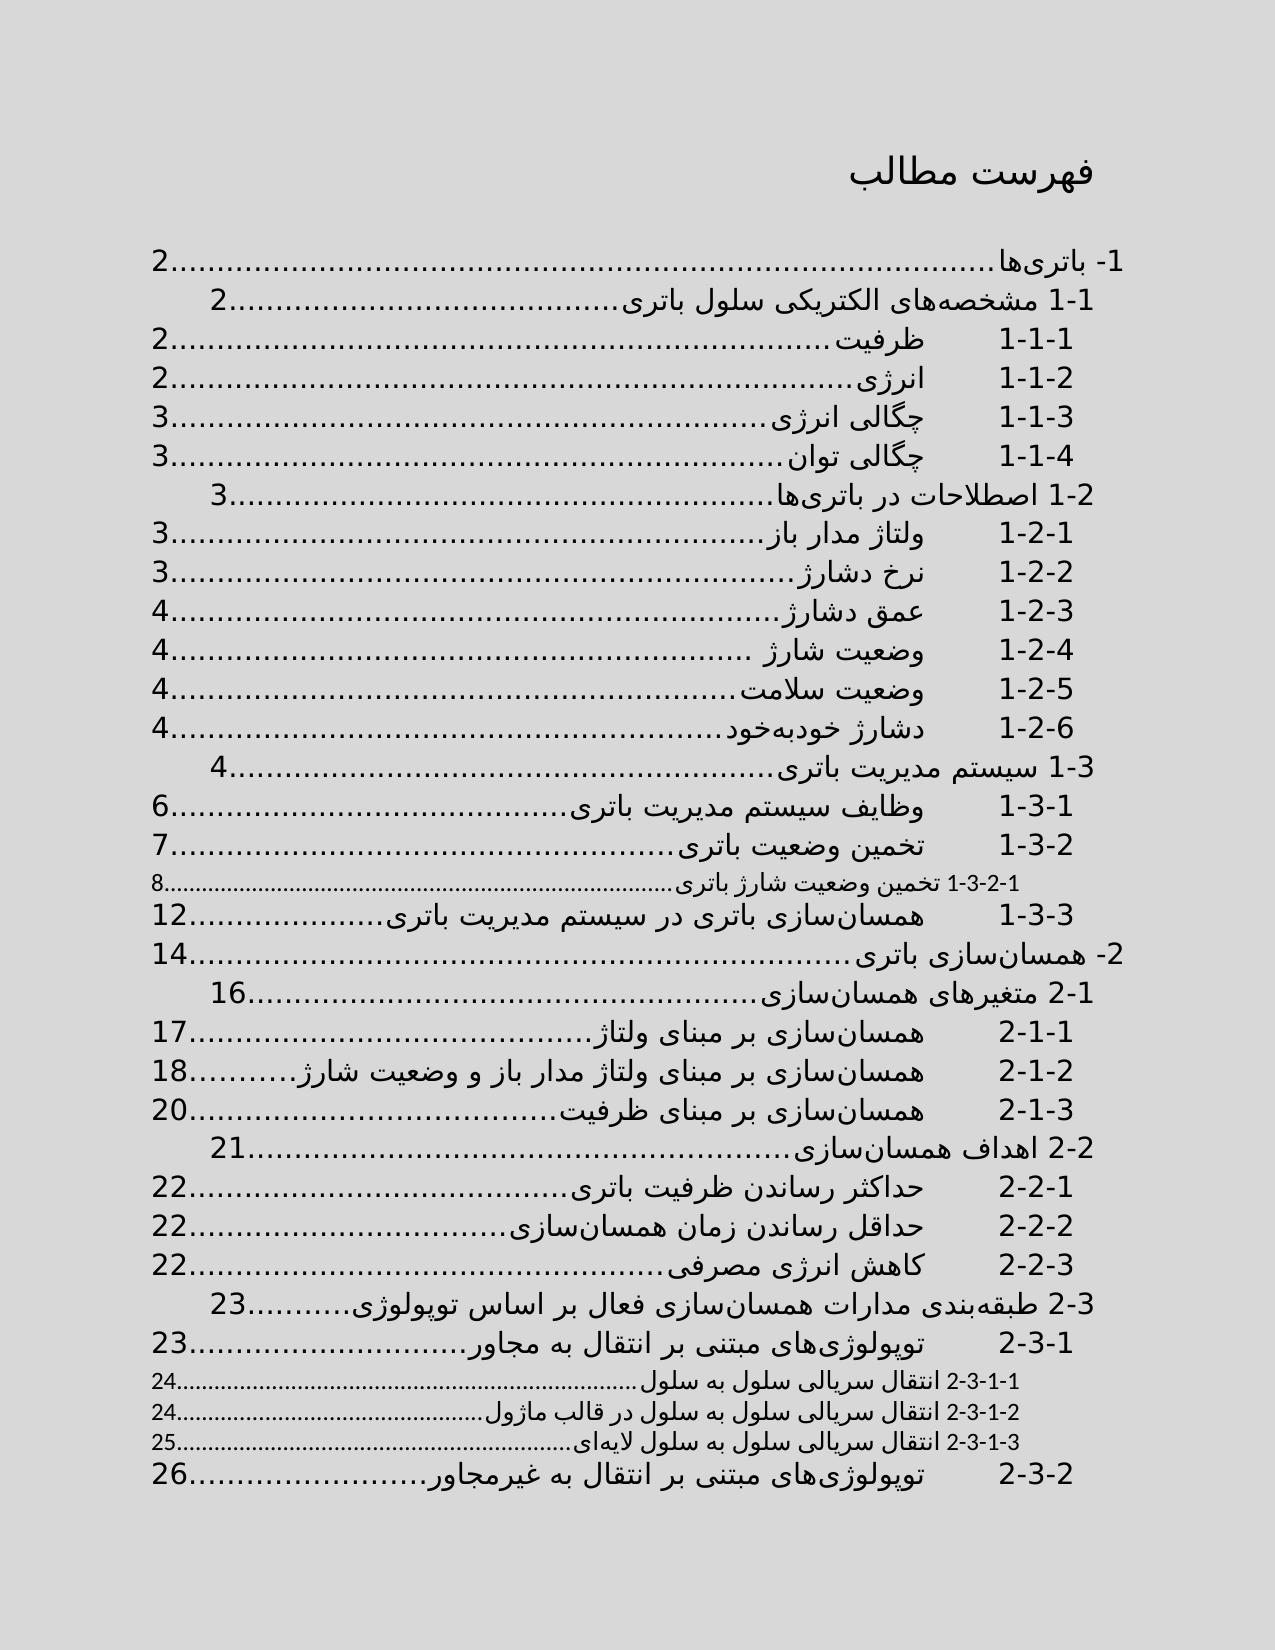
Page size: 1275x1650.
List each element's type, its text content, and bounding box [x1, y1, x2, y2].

text فهرست مطالب [150, 150, 1095, 194]
